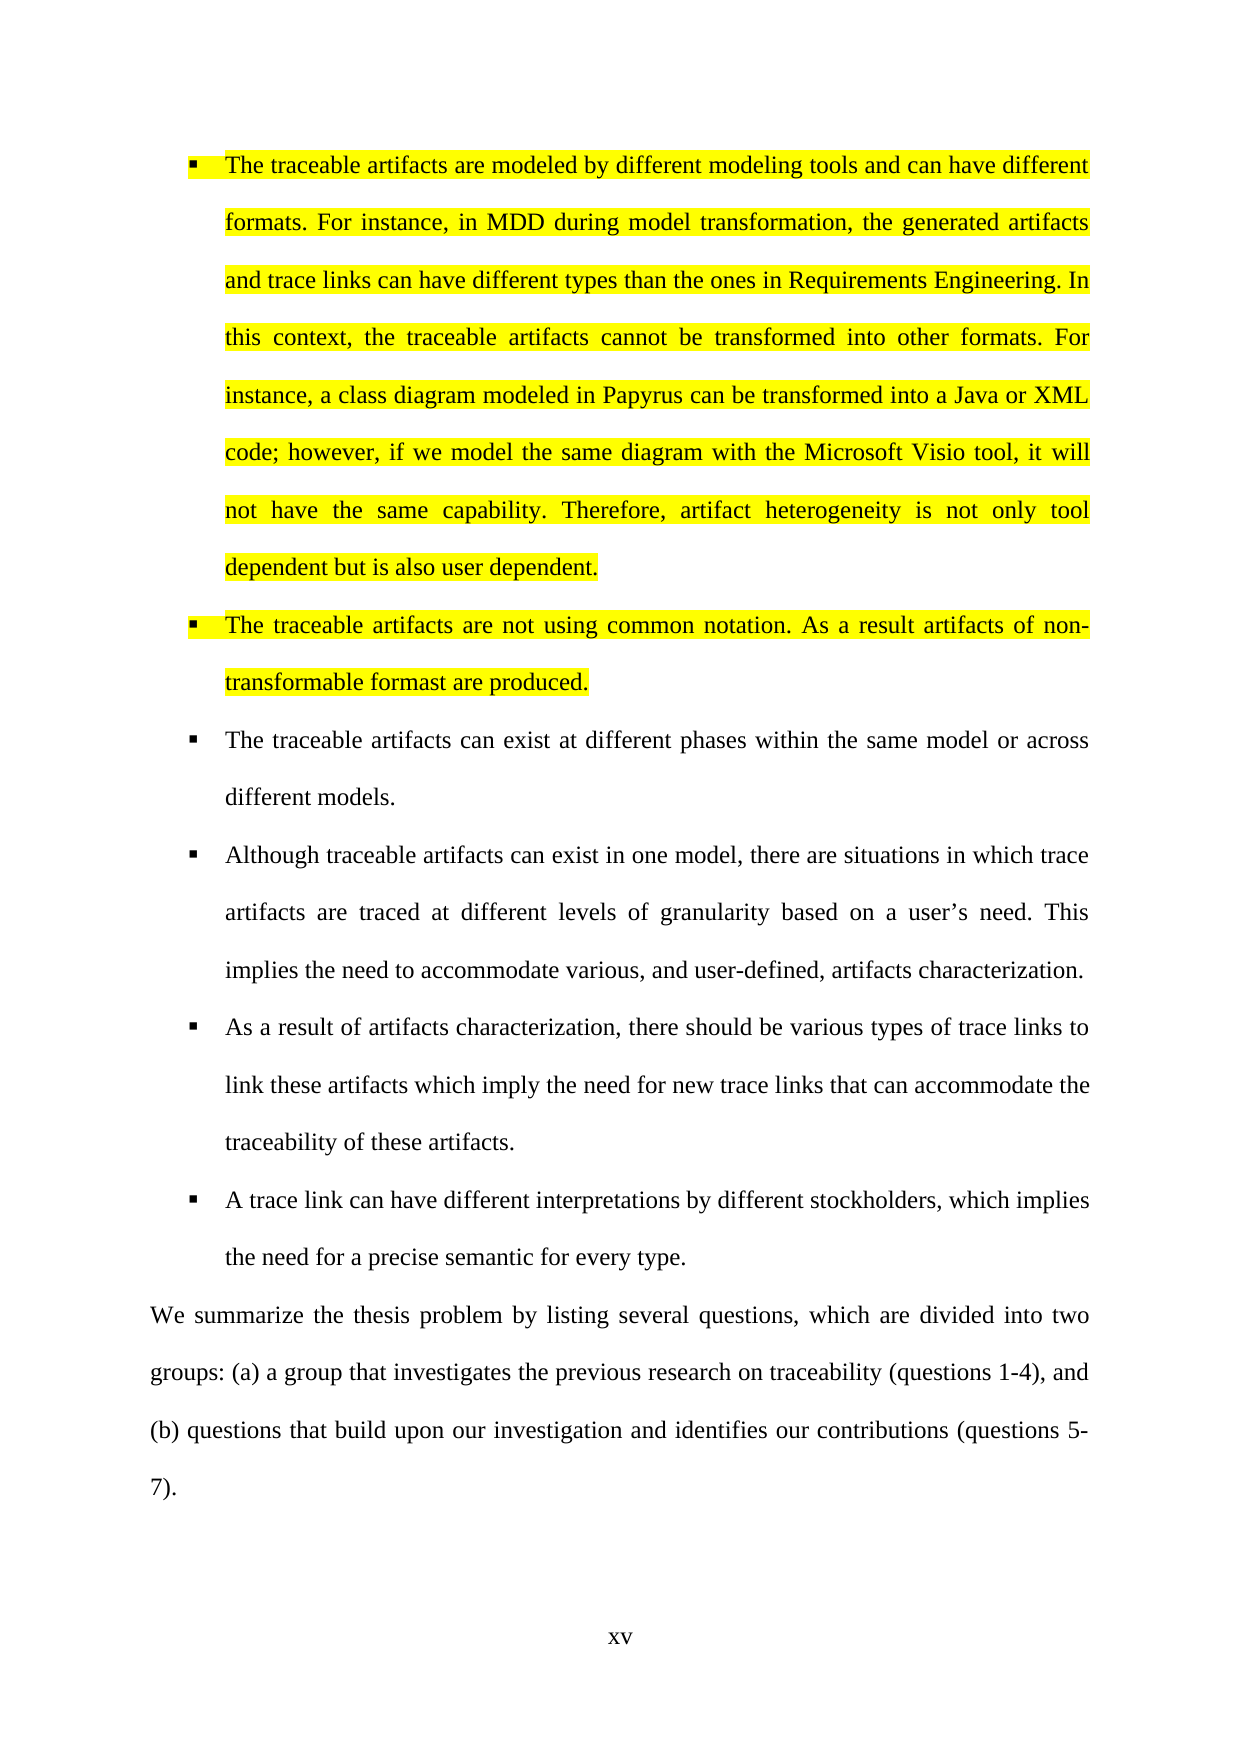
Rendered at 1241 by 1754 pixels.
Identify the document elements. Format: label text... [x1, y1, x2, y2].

list As a result of artifacts characterization, there should be various types of trace links to link these artifacts which impl the need for new trace links that can accommodate the traceability of these artifacts. [187, 1012, 1090, 1156]
list The traceable artifacts are modeled by different modeling tools and can have different formats. For instance, in MDD during model transformation, the generated artifacts and trace links can have different types than the ones in . In this context, the traceable artifacts cannot be transformed into other formats. For instance, a class diagram modeled in Papyrus can be transformed into a Java or XML code however, if we model the same diagram Microsoft Visio tool, it will not have the same capability. Therefore, artifact heterogeneity not only tool dependent but also user dependent. [187, 150, 1090, 581]
list Although traceable artifacts can exist in one model, there are situations in which trace artifacts are traced at different levels of granularity based on a user’s need. This implies the need artifacts characterization. [187, 840, 1090, 984]
text We summarize the thesis problem by listing several questions, which are divided into two groups: (a) a group that investigates the previous research on traceability (questions 1-4), and (b) questions that build upon our investigation and identifies our contributions (questions 5-7). [150, 1300, 1090, 1501]
list The traceable artifacts can exist at different phases within the same model or across different models. [187, 725, 1090, 811]
list A trace link can have different interpretations by different stockholders, which implies the need for a precise semantic for every type. [187, 1185, 1090, 1271]
